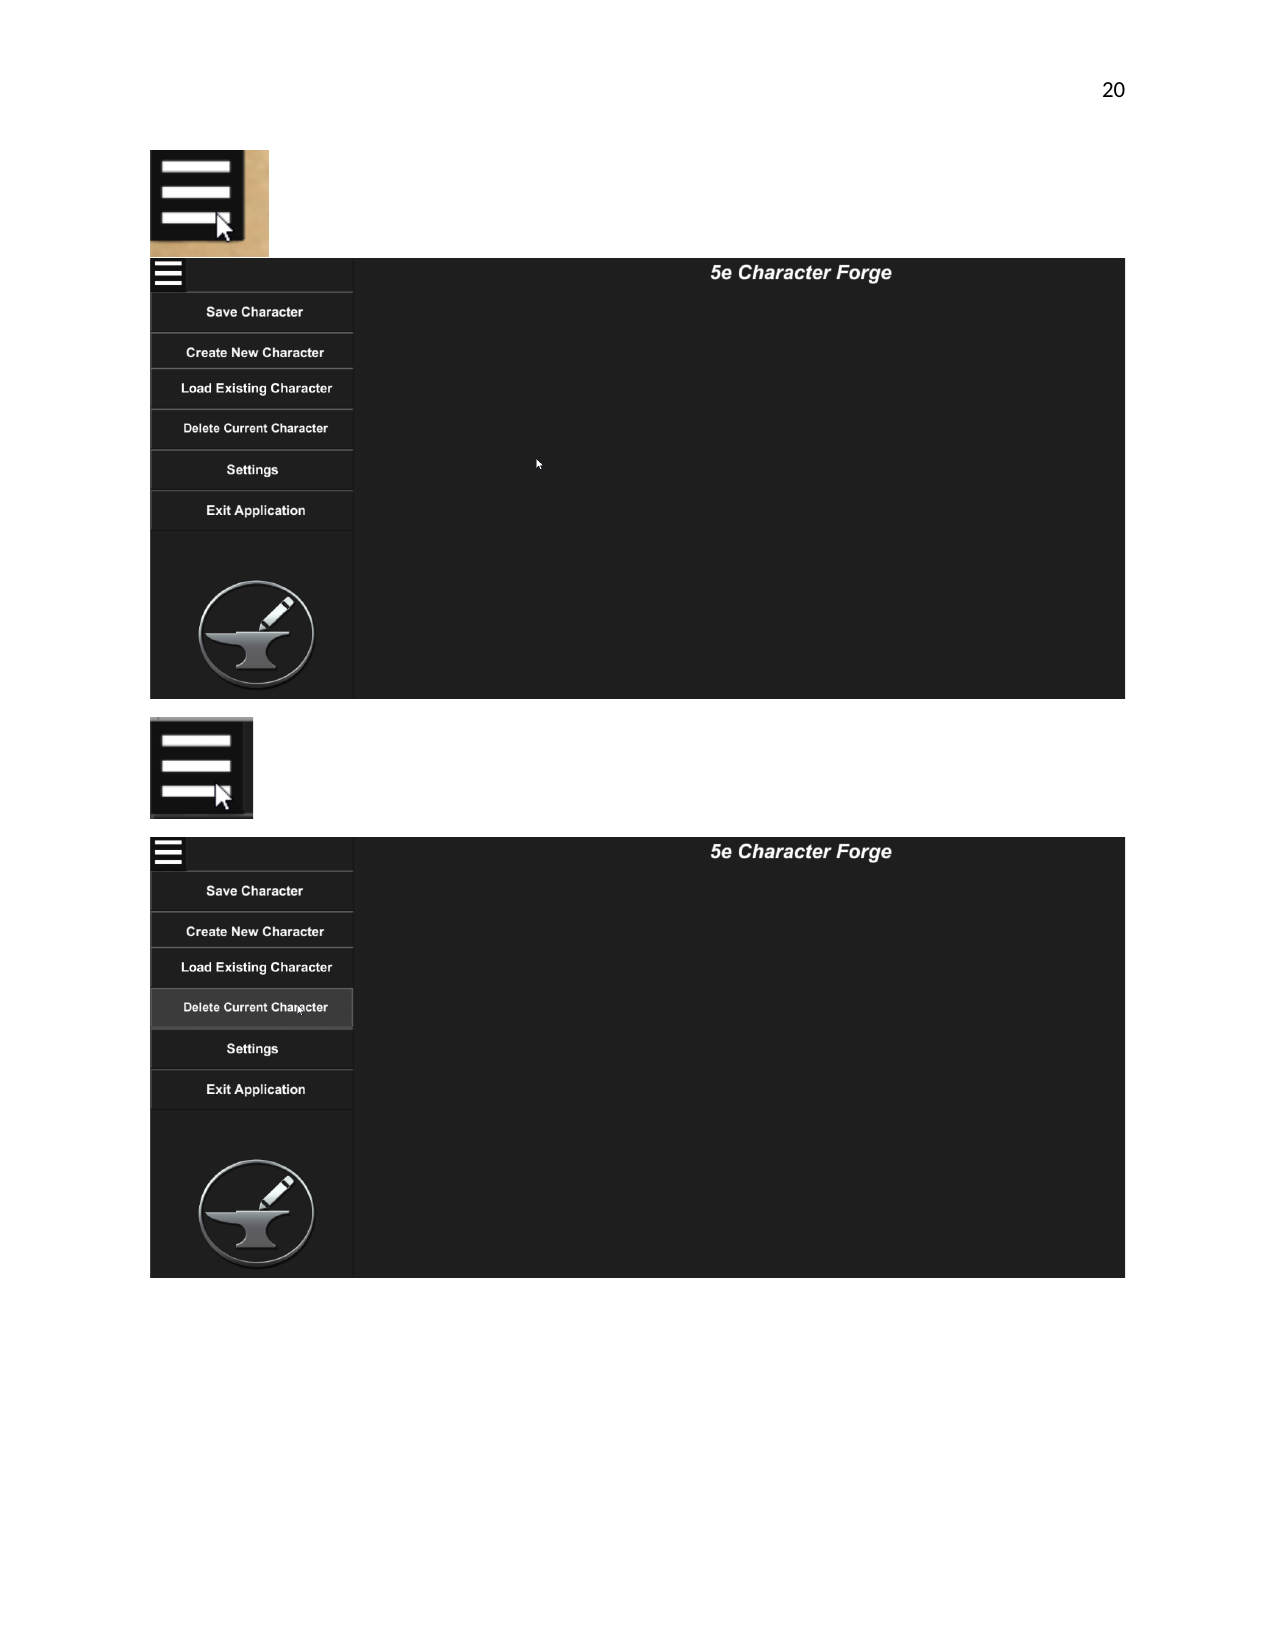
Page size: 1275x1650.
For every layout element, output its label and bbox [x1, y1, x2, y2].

picture [150, 717, 254, 819]
picture [150, 150, 269, 257]
picture [150, 837, 1125, 1278]
picture [150, 258, 1125, 699]
